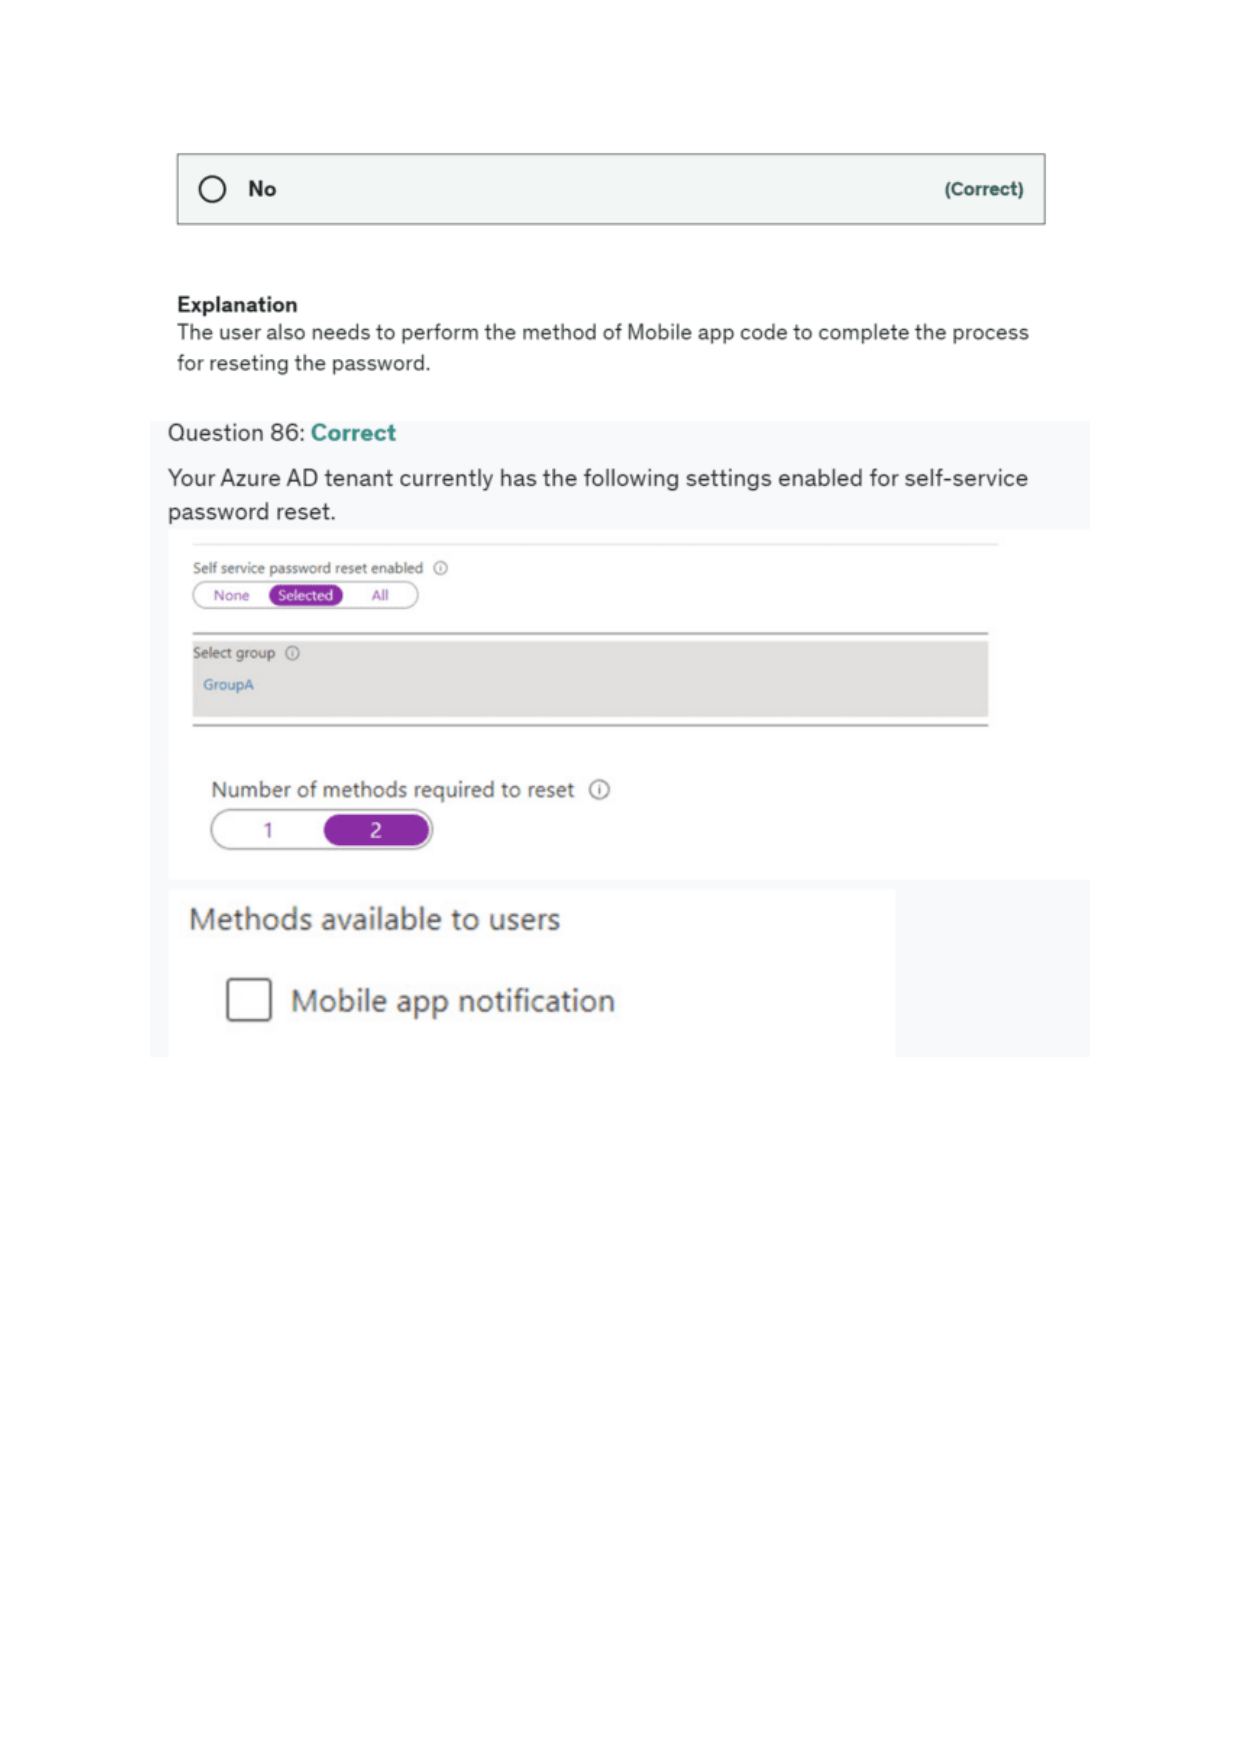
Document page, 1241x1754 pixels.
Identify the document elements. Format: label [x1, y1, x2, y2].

picture [150, 421, 1091, 1057]
picture [150, 150, 1091, 403]
